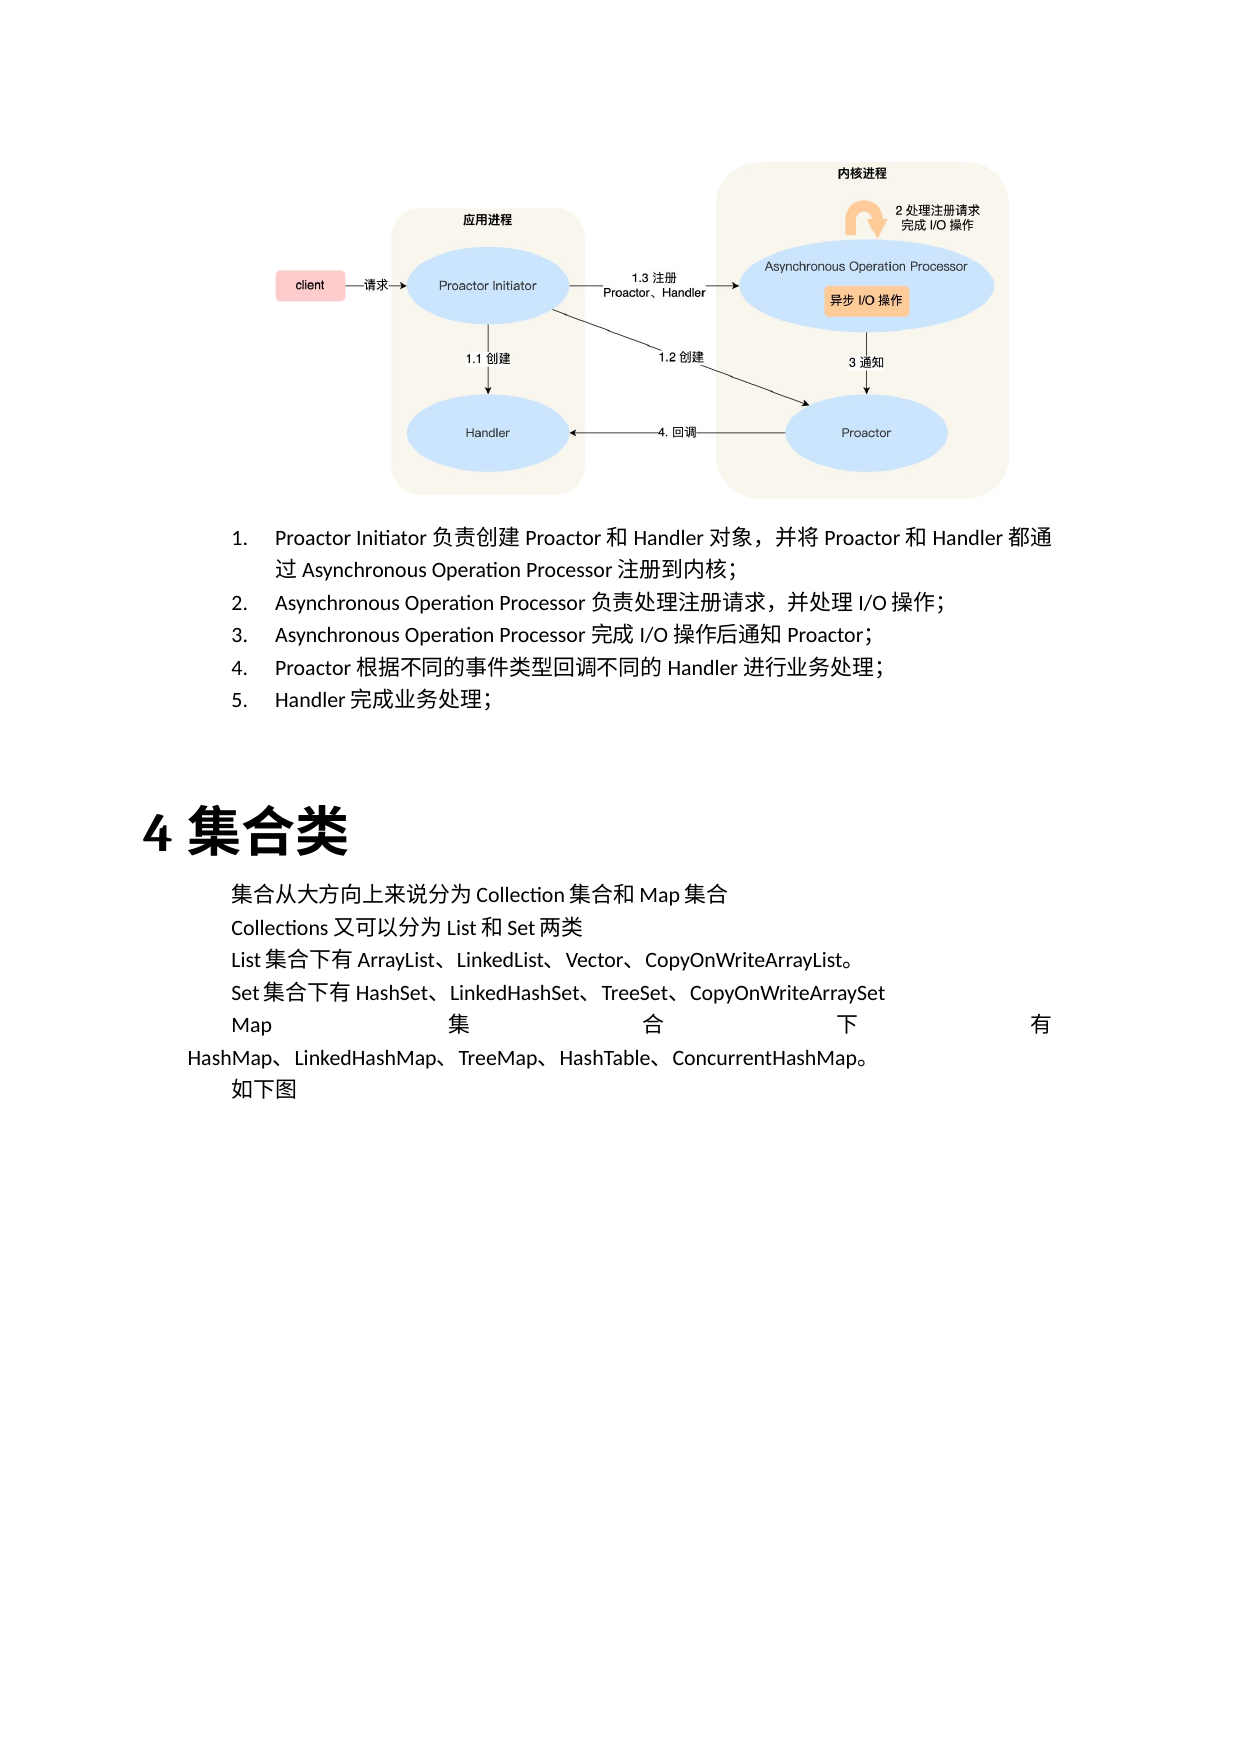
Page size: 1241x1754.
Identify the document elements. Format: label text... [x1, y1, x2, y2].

text Map集合下有HashMap、LinkedHashMap、TreeMap、HashTable、ConcurrentHashMap。 [187, 1007, 1053, 1072]
text 如下图 [187, 1072, 1053, 1104]
list Asynchronous Operation Processor 完成 I/O 操作后通知 Proactor； [231, 617, 1053, 649]
text 集合从大方向上来说分为Collection集合和Map集合 [187, 877, 1053, 909]
list Proactor 根据不同的事件类型回调不同的 Handler 进行业务处理； [231, 649, 1053, 682]
picture [275, 162, 1009, 499]
list Asynchronous Operation Processor 负责处理注册请求，并处理 I/O 操作； [231, 584, 1053, 617]
text Set集合下有HashSet、LinkedHashSet、TreeSet、CopyOnWriteArraySet [187, 974, 1053, 1007]
list Proactor Initiator 负责创建 Proactor 和 Handler 对象，并将 Proactor 和 Handler 都通过 Asynchronous Operation Processor 注册到内核； [231, 519, 1053, 584]
list Handler 完成业务处理； [231, 682, 1053, 714]
text List集合下有ArrayList、LinkedList、Vector、CopyOnWriteArrayList。 [187, 942, 1053, 974]
text 集合类 [143, 779, 1053, 877]
text Collections又可以分为List和Set两类 [187, 909, 1053, 942]
